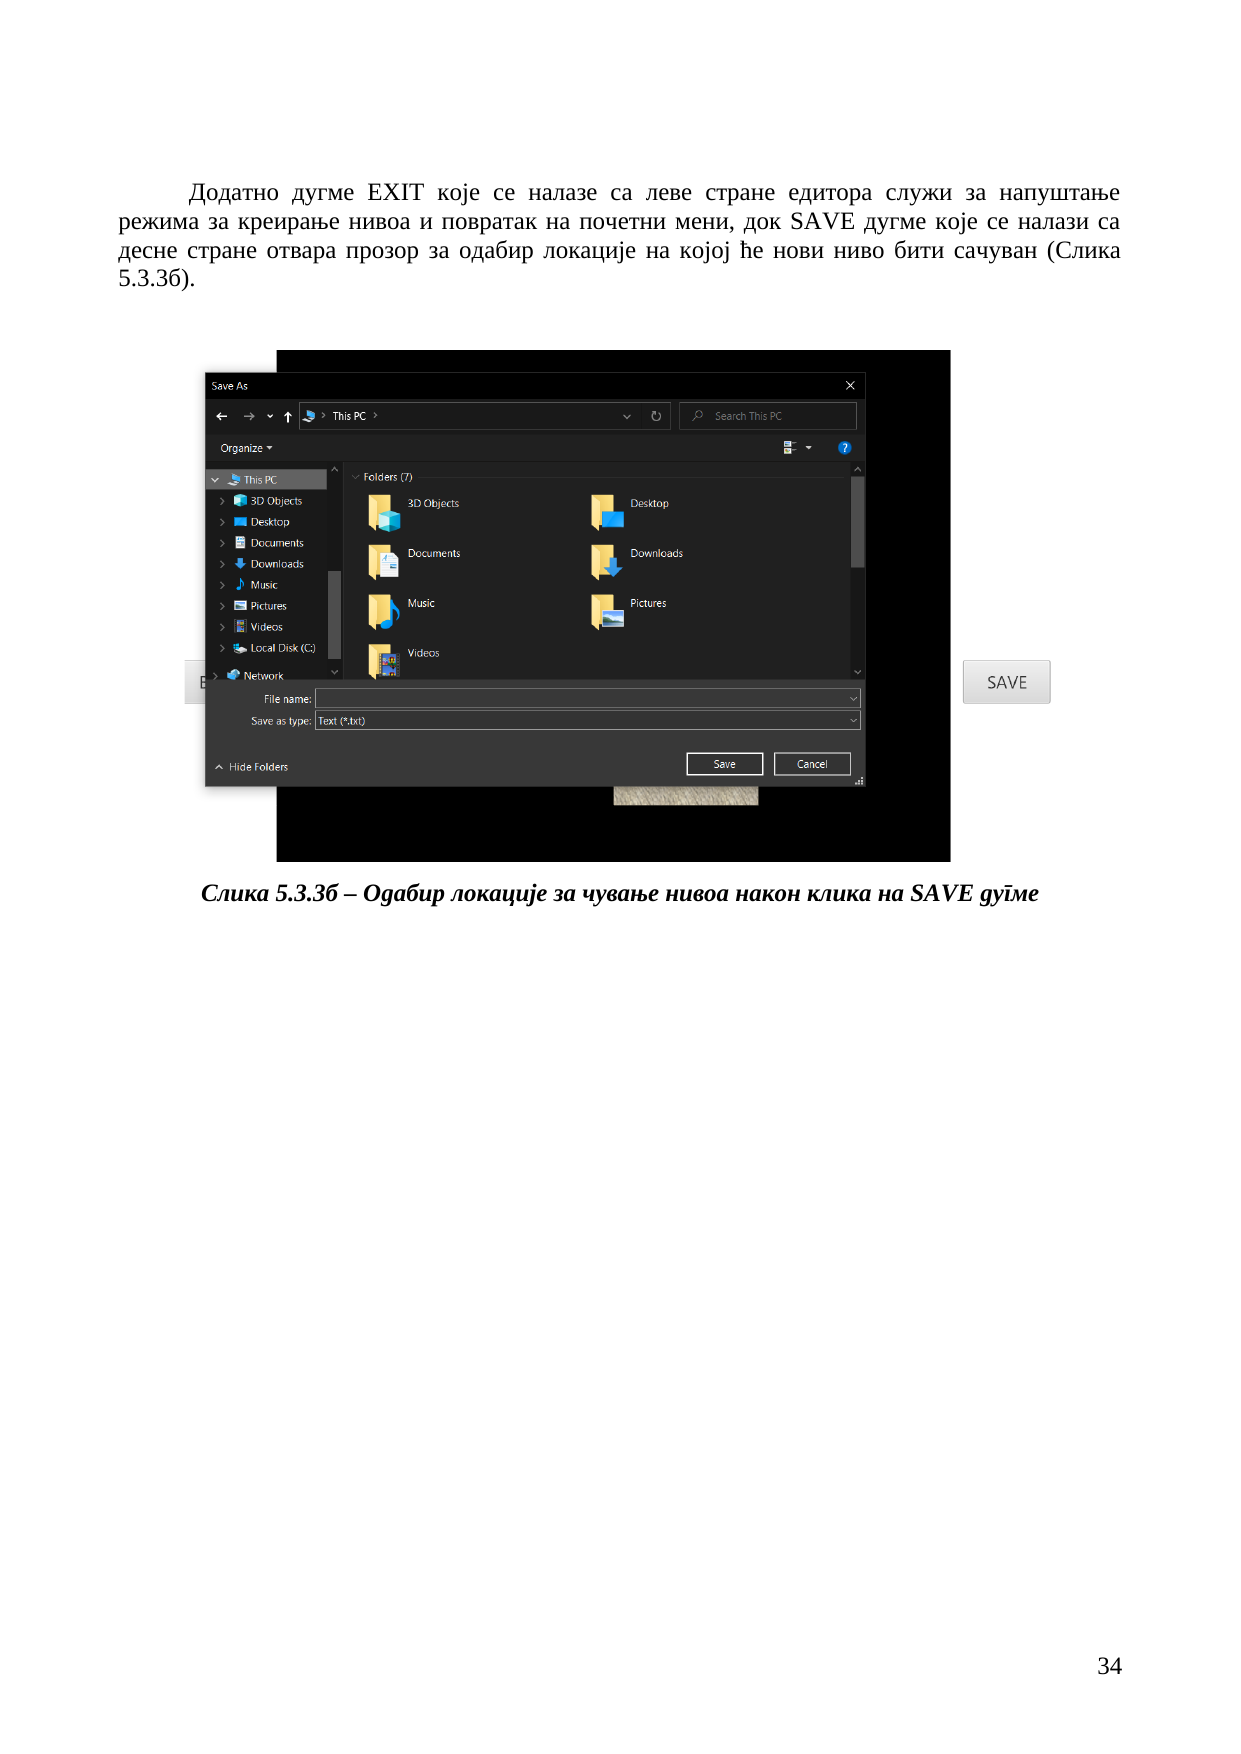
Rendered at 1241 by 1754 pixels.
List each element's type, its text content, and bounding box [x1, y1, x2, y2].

picture [184, 350, 1056, 862]
text Слика 5.3.3б – Одабир локације за чување нивоа након клика на SAVE дугме [118, 878, 1122, 907]
text Додатно дугме EXIT које се налазе са леве стране едитора служи за напуштање режима за креирање нивоа и повратак на почетни мени, док SAVE дугме које се налази са десне стране отвара прозор за одабир локације на којој ће нови ниво бити сачуван (Слика 5.3.3б). [118, 177, 1122, 292]
